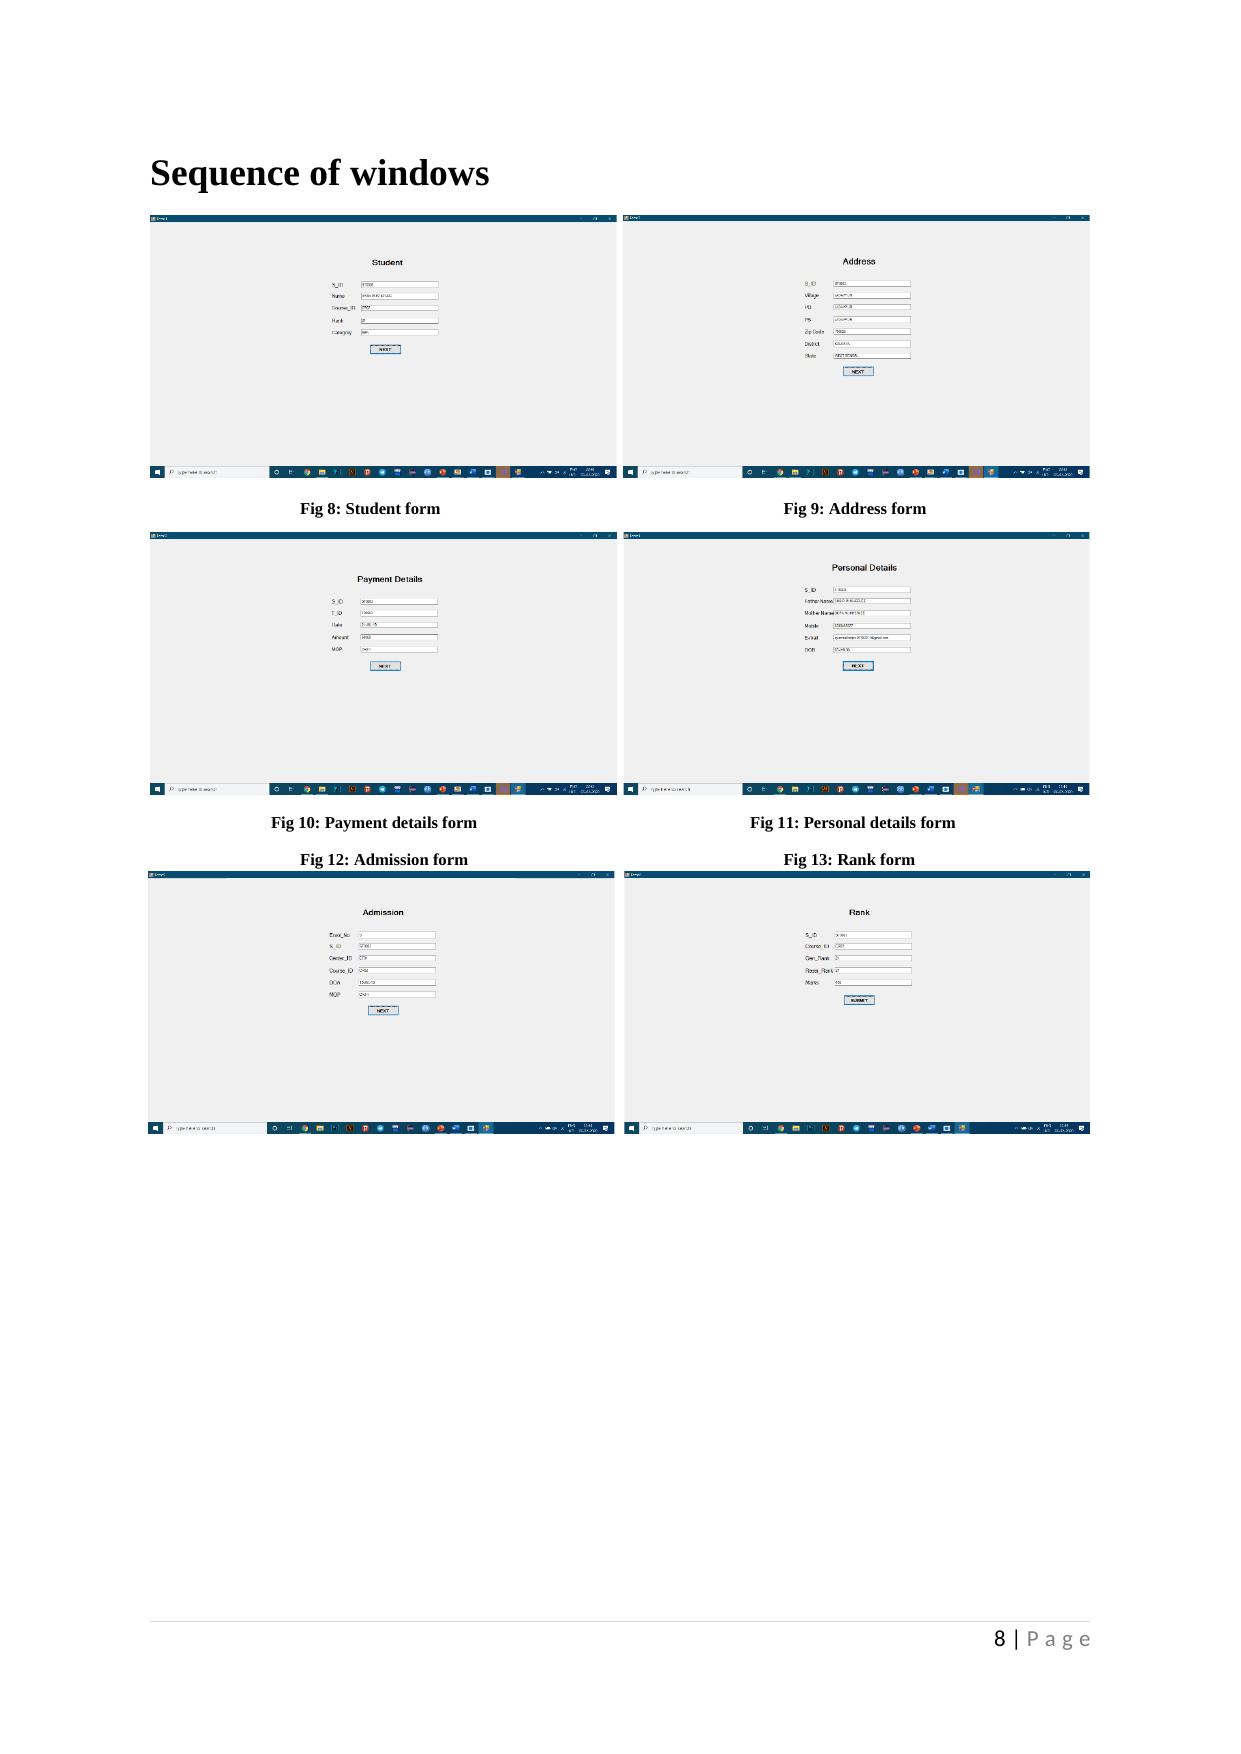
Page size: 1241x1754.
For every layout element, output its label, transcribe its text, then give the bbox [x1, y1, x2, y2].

picture [624, 879, 1090, 1134]
text Sequence of windows [150, 150, 1090, 193]
text Fig 12: Admission form Fig 13: Rank form [225, 850, 1090, 869]
picture [623, 540, 1090, 795]
picture [150, 223, 617, 478]
picture [623, 222, 1090, 478]
picture [150, 540, 617, 795]
picture [148, 879, 615, 1134]
